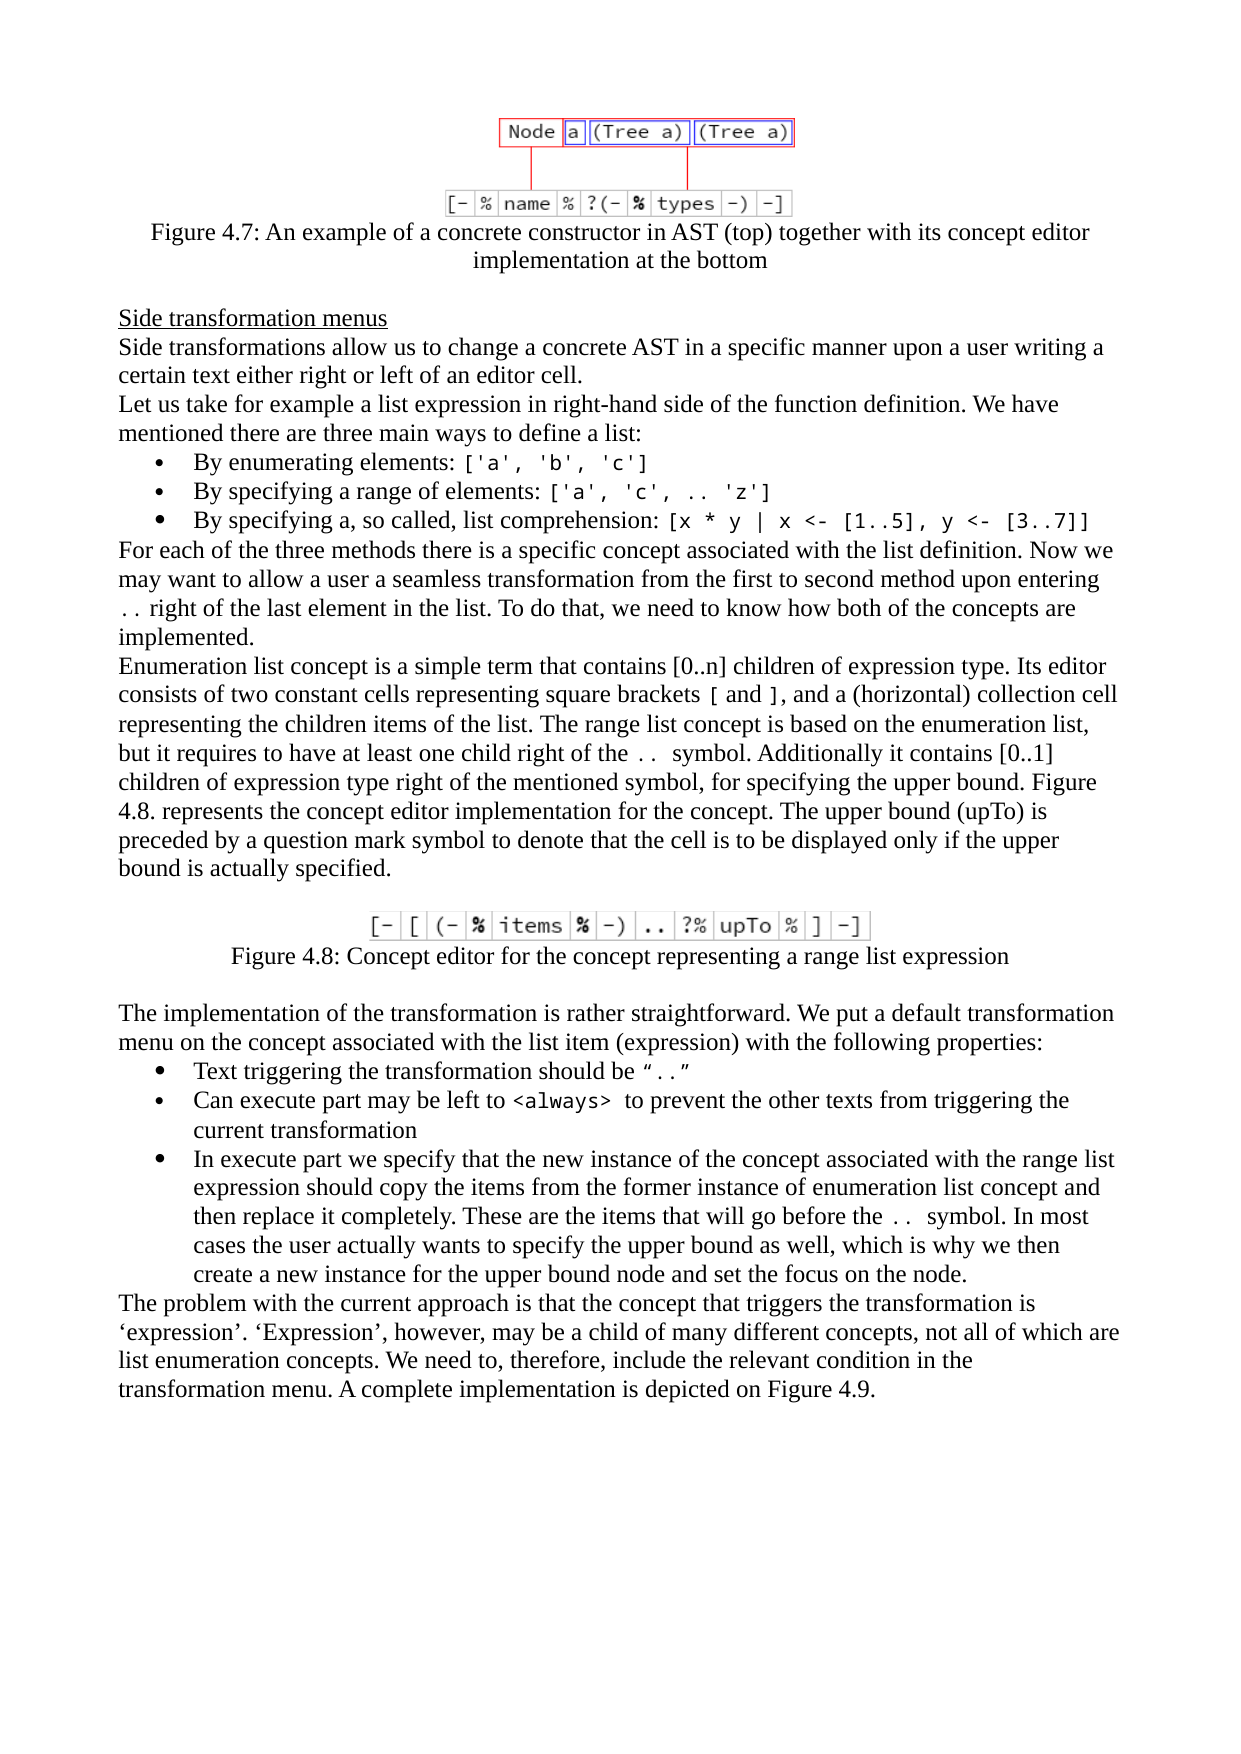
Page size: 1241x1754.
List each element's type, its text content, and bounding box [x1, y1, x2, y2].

text For each of the three methods there is a specific concept associated with the list definition. Now we may want to allow a user a seamless transformation from the first to second method upon entering .. right of the last element in the list. To do that, we need to know how both of the concepts are implemented. [118, 535, 1122, 651]
text Figure 4.8: Concept editor for the concept representing a range list expression [118, 941, 1122, 970]
text Side transformations allow us to change a concrete AST in a specific manner upon a user writing a certain text either right or left of an editor cell. [118, 332, 1122, 389]
list Can execute part may be left to <always> to prevent the other texts from triggering the current transformation [156, 1085, 1122, 1144]
text Let us take for example a list expression in right-hand side of the function definition. We have mentioned there are three main ways to define a list: [118, 389, 1122, 447]
text Figure 4.7: An example of a concrete constructor in AST (top) together with its concept editor implementation at the bottom [118, 217, 1122, 274]
list By specifying a, so called, list comprehension: [x * y | x <- [1..5], y <- [3..7]] [156, 506, 1122, 535]
text The problem with the current approach is that the concept that triggers the transformation is ‘expression’. ‘Expression’, however, may be a child of many different concepts, not all of which are list enumeration concepts. We need to, therefore, include the relevant condition in the transformation menu. A complete implementation is depicted on Figure 4.9. [118, 1288, 1122, 1403]
list In execute part we specify that the new instance of the concept associated with the range list expression should copy the items from the former instance of enumeration list concept and then replace it completely. These are the items that will go before the .. symbol. In most cases the user actually wants to specify the upper bound as well, which is why we then create a new instance for the upper bound node and set the focus on the node. [156, 1144, 1122, 1288]
picture [369, 911, 871, 941]
list Text triggering the transformation should be “..” [156, 1056, 1122, 1085]
text The implementation of the transformation is rather straightforward. We put a default transformation menu on the concept associated with the list item (expression) with the following properties: [118, 998, 1122, 1056]
text Side transformation menus [118, 303, 1122, 332]
list By enumerating elements: ['a', 'b', 'c'] [156, 447, 1122, 476]
picture [445, 118, 795, 217]
text Enumeration list concept is a simple term that contains [0..n] children of expression type. Its editor consists of two constant cells representing square brackets [ and ], and a (horizontal) collection cell representing the children items of the list. The range list concept is based on the enumeration list, but it requires to have at least one child right of the .. symbol. Additionally it contains [0..1] children of expression type right of the mentioned symbol, for specifying the upper bound. Figure 4.8. represents the concept editor implementation for the concept. The upper bound (upTo) is preceded by a question mark symbol to denote that the cell is to be displayed only if the upper bound is actually specified. [118, 651, 1122, 882]
list By specifying a range of elements: ['a', 'c', .. 'z'] [156, 476, 1122, 506]
